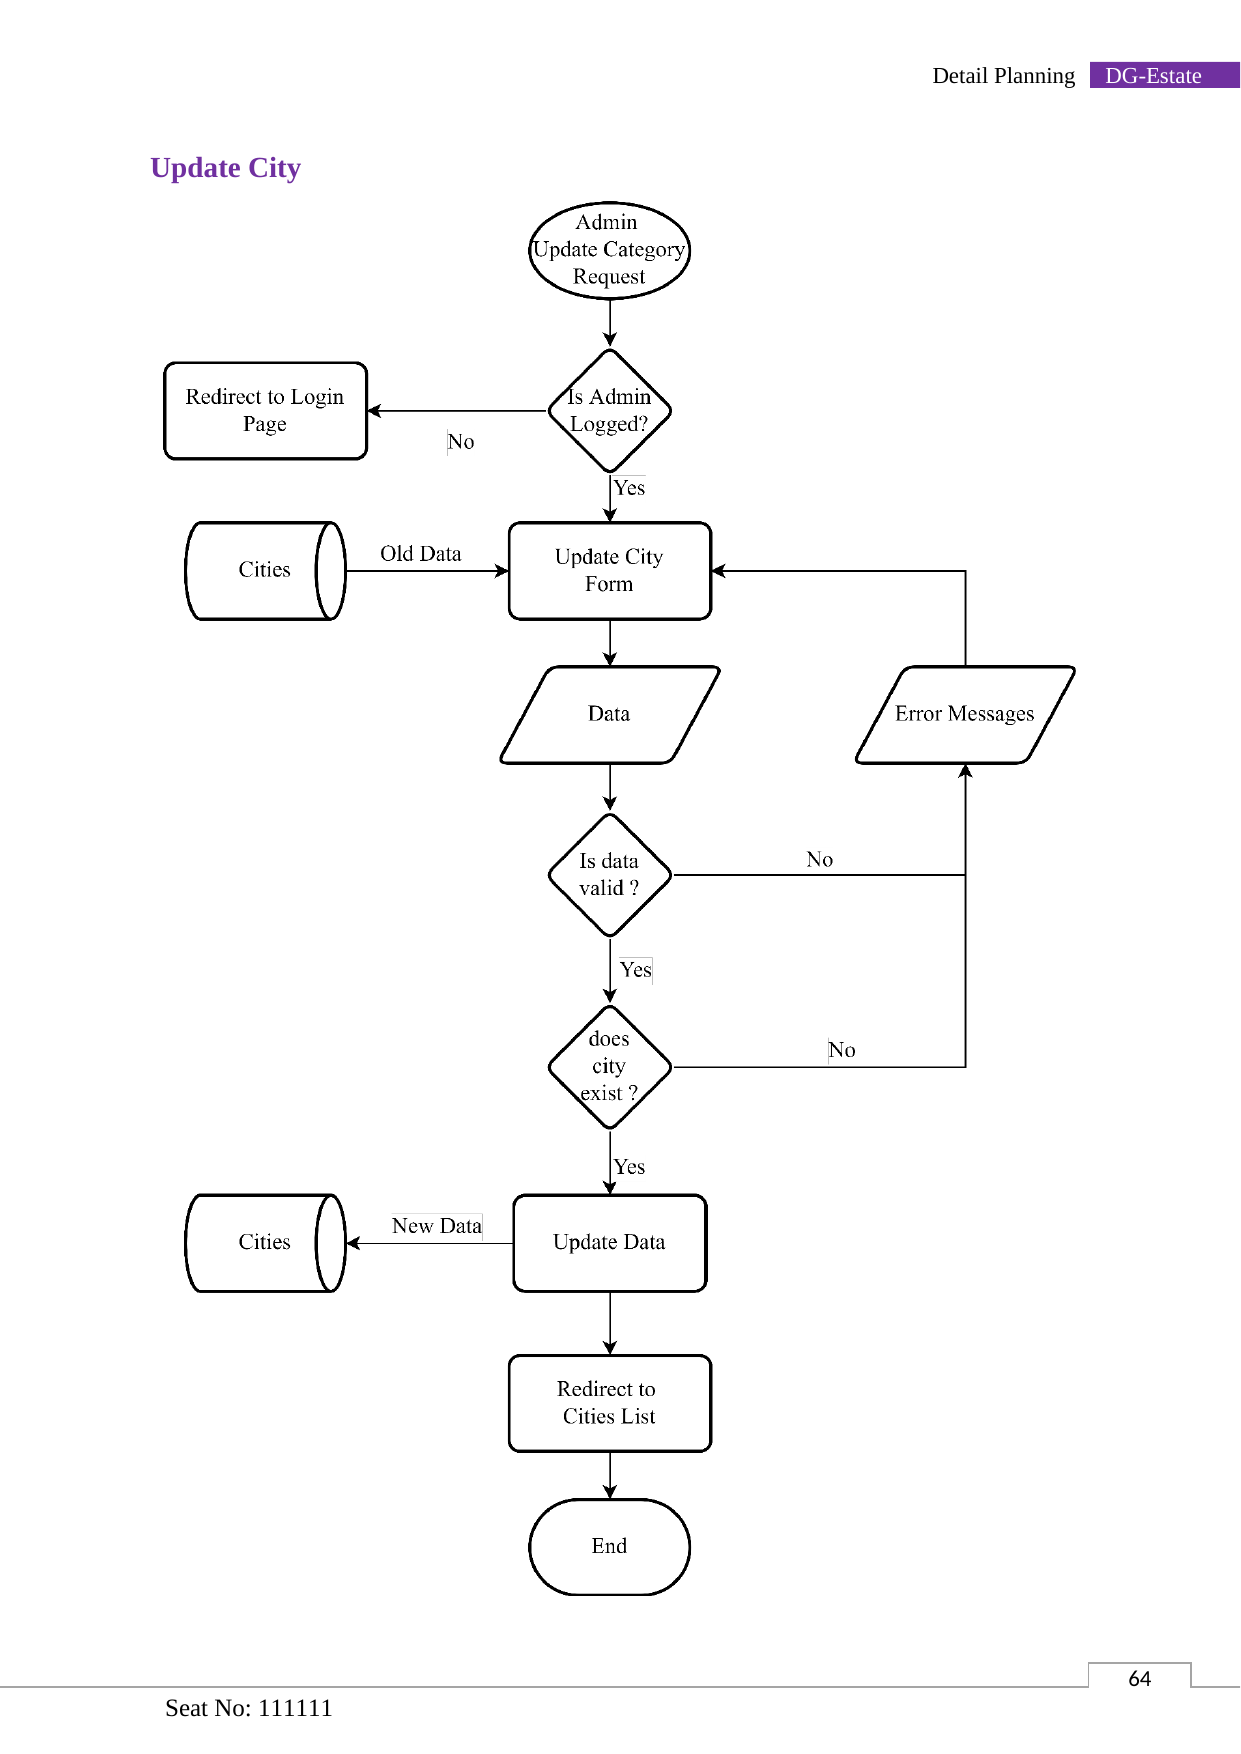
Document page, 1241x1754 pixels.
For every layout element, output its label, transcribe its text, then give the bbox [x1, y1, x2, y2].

picture [162, 200, 1078, 1596]
title Update City [150, 150, 1090, 183]
